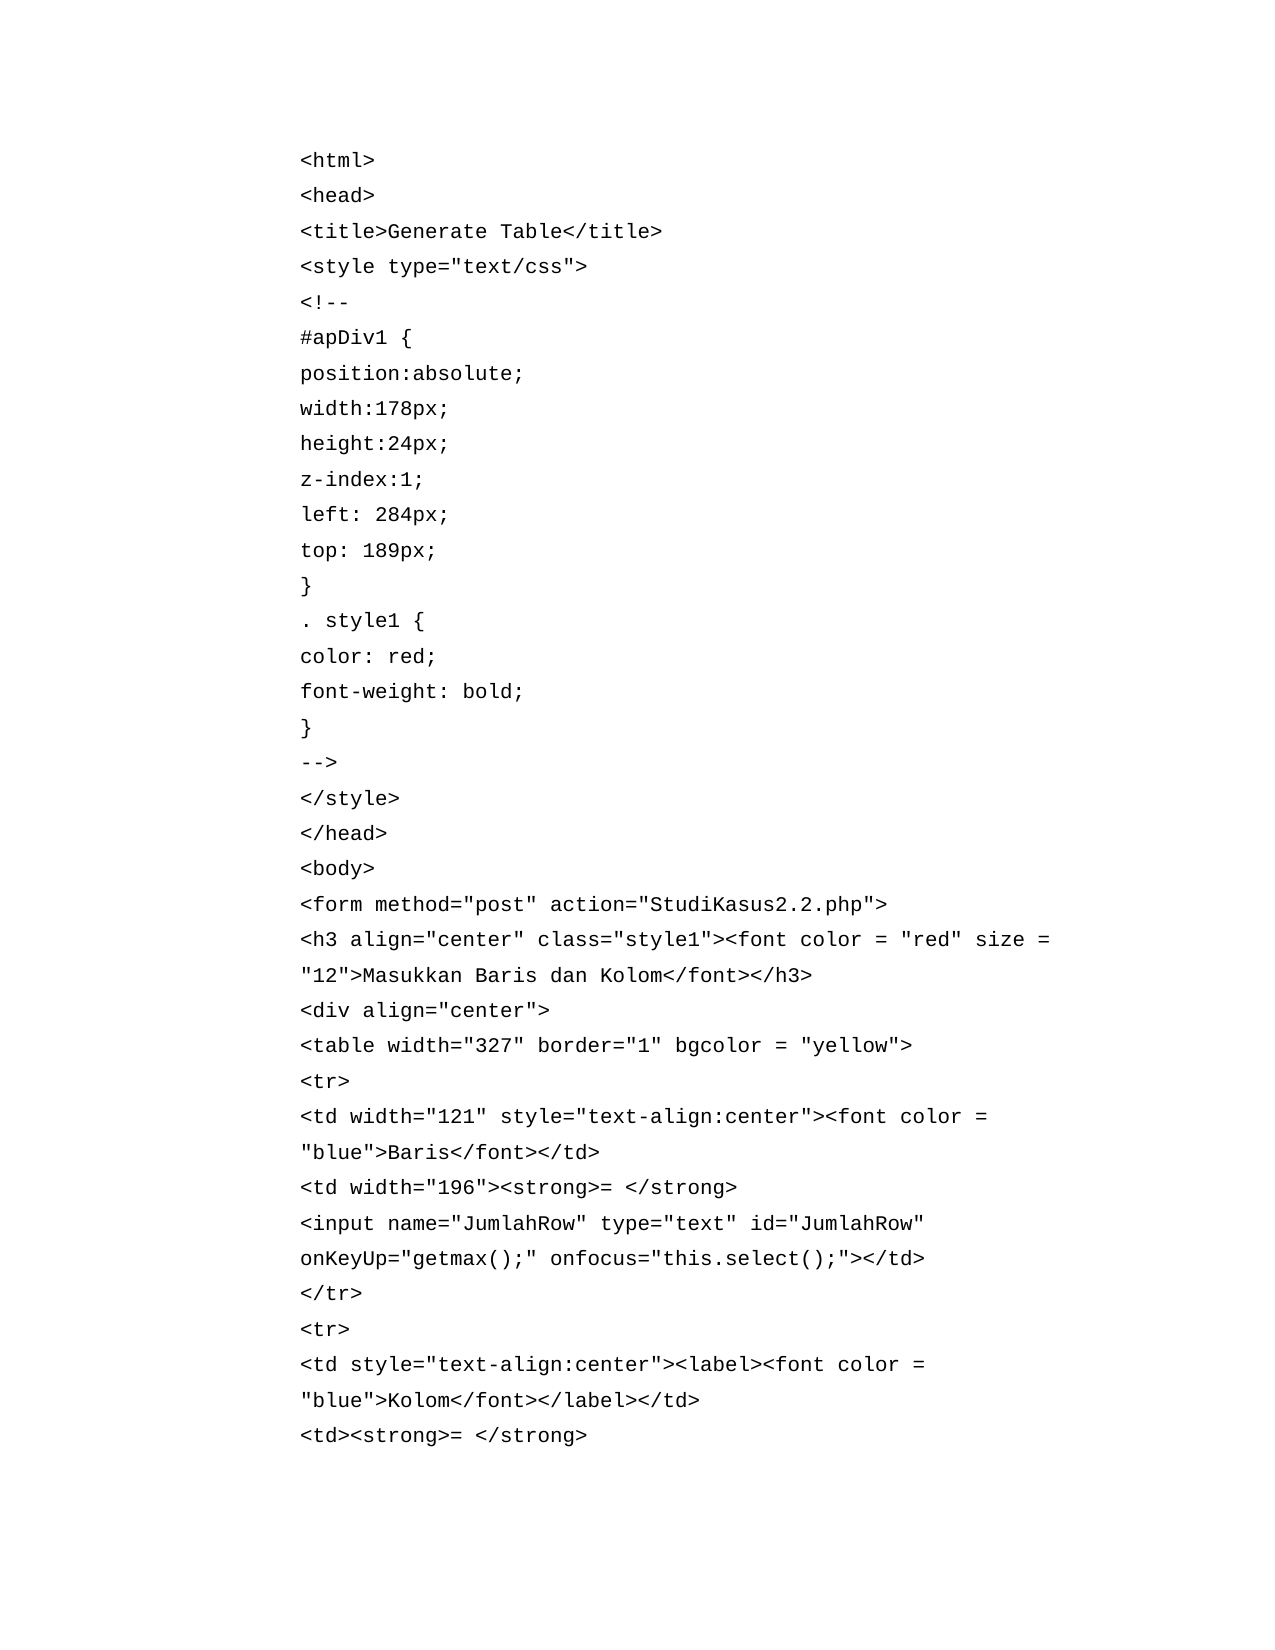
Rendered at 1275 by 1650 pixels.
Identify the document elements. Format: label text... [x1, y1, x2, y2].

list height:24px; [300, 433, 1125, 457]
list top: 189px; [300, 539, 1125, 563]
list font-weight: bold; [300, 681, 1125, 705]
list position:absolute; [300, 362, 1125, 386]
list <input name="JumlahRow" type="text" id="JumlahRow" onKeyUp="getmax();" onfocus="this.select();"></td> [300, 1212, 1125, 1272]
list <h3 align="center" class="style1"><font color = "red" size = "12">Masukkan Baris dan Kolom</font></h3> [300, 929, 1125, 988]
list <td style="text-align:center"><label><font color = "blue">Kolom</font></label></td> [300, 1354, 1125, 1413]
list left: 284px; [300, 504, 1125, 528]
list <td width="196"><strong>= </strong> [300, 1177, 1125, 1201]
list <div align="center"> [300, 1000, 1125, 1024]
list <!-- [300, 292, 1125, 315]
list <body> [300, 858, 1125, 882]
list --> [300, 752, 1125, 776]
list <html> [300, 150, 1125, 174]
list z-index:1; [300, 469, 1125, 492]
list color: red; [300, 646, 1125, 669]
list <head> [300, 185, 1125, 209]
list <style type="text/css"> [300, 256, 1125, 280]
list <tr> [300, 1319, 1125, 1342]
list <table width="327" border="1" bgcolor = "yellow"> [300, 1035, 1125, 1059]
list <form method="post" action="StudiKasus2.2.php"> [300, 894, 1125, 917]
list width:178px; [300, 398, 1125, 422]
list #apDiv1 { [300, 327, 1125, 351]
list <tr> [300, 1071, 1125, 1094]
list <td width="121" style="text-align:center"><font color = "blue">Baris</font></td> [300, 1106, 1125, 1165]
list . style1 { [300, 610, 1125, 634]
list </style> [300, 787, 1125, 811]
list <title>Generate Table</title> [300, 221, 1125, 244]
list </tr> [300, 1283, 1125, 1307]
list } [300, 717, 1125, 740]
list } [300, 575, 1125, 599]
list </head> [300, 823, 1125, 847]
list <td><strong>= </strong> [300, 1425, 1125, 1449]
